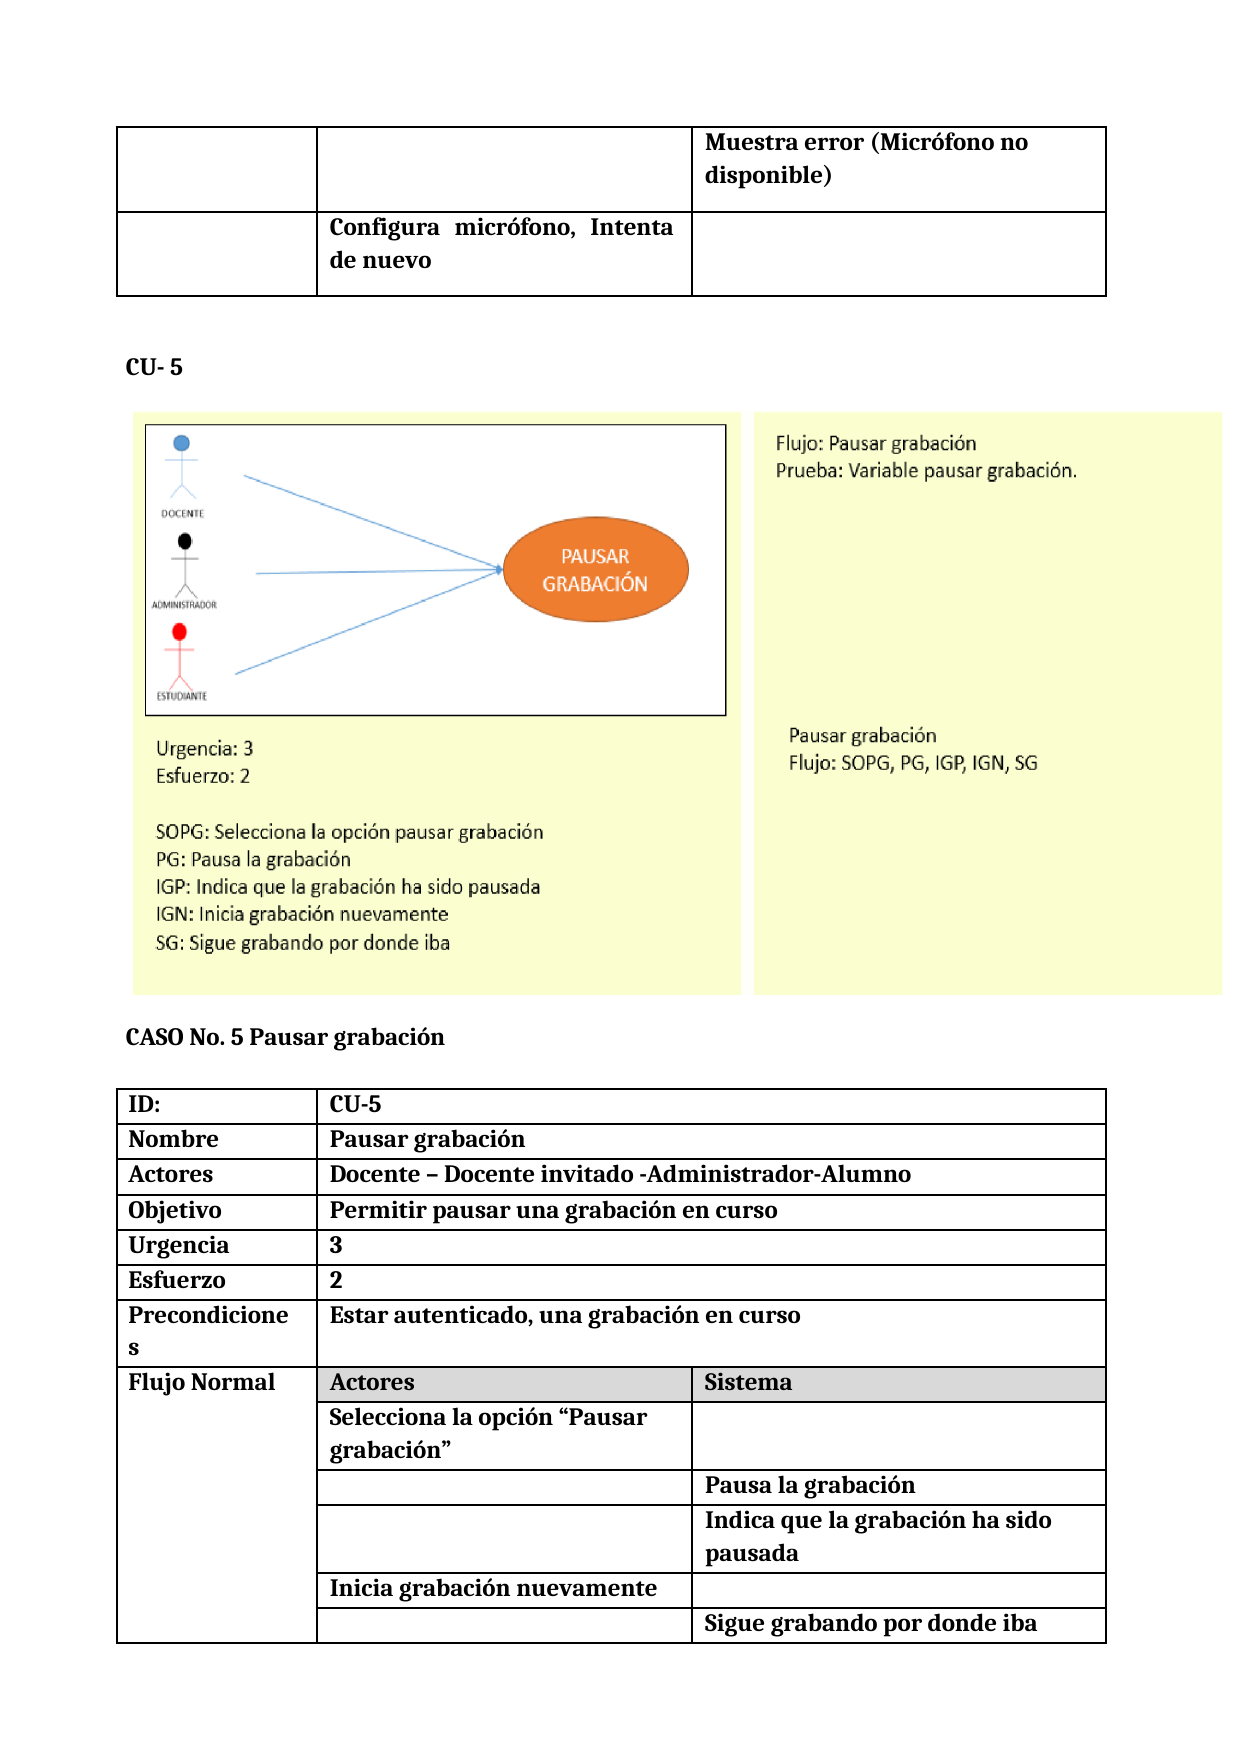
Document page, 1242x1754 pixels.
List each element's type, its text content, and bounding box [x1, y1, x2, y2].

table_cell Nombre [118, 1125, 316, 1158]
text CU- 5 [126, 353, 1224, 382]
table_cell 2 [318, 1266, 1105, 1299]
table_cell Urgencia [118, 1231, 316, 1264]
table_cell Actores [118, 1160, 316, 1193]
table_cell [118, 128, 316, 211]
table_cell Permitir pausar una grabación en curso [318, 1196, 1105, 1228]
table_cell Indica que la grabación ha sido pausada [693, 1506, 1105, 1572]
table_cell [318, 1506, 691, 1572]
table_cell [693, 1574, 1105, 1607]
table_cell [118, 213, 316, 294]
table_cell Flujo Normal [118, 1368, 316, 1642]
table_cell Sigue grabando por donde iba [693, 1609, 1105, 1642]
table_cell 3 [318, 1231, 1105, 1264]
table_cell [318, 1471, 691, 1504]
table_cell Selecciona la opción “Pausar grabación” [318, 1403, 691, 1469]
table_cell Muestra error (Micrófono no disponible) [693, 128, 1105, 211]
table_cell Docente – Docente invitado -Administrador-Alumno [318, 1160, 1105, 1193]
table_cell Objetivo [118, 1196, 316, 1228]
table_cell Estar autenticado, una grabación en curso [318, 1301, 1105, 1366]
text CASO No. 5 Pausar grabación [126, 1022, 1224, 1051]
table_cell [693, 1403, 1105, 1469]
table_cell [318, 128, 691, 211]
picture [132, 409, 1223, 995]
table_cell Esfuerzo [118, 1266, 316, 1299]
table_cell [318, 1609, 691, 1642]
table_header CU-5 [318, 1090, 1105, 1123]
table_cell Sistema [693, 1368, 1105, 1401]
table_header ID: [118, 1090, 316, 1123]
table_cell Precondicione s [118, 1301, 316, 1366]
table_cell Inicia grabación nuevamente [318, 1574, 691, 1607]
table_cell [693, 213, 1105, 294]
table_cell Pausar grabación [318, 1125, 1105, 1158]
table_cell Configura micrófono, Intenta de nuevo [318, 213, 691, 294]
table_cell Actores [318, 1368, 691, 1401]
table_cell Pausa la grabación [693, 1471, 1105, 1504]
